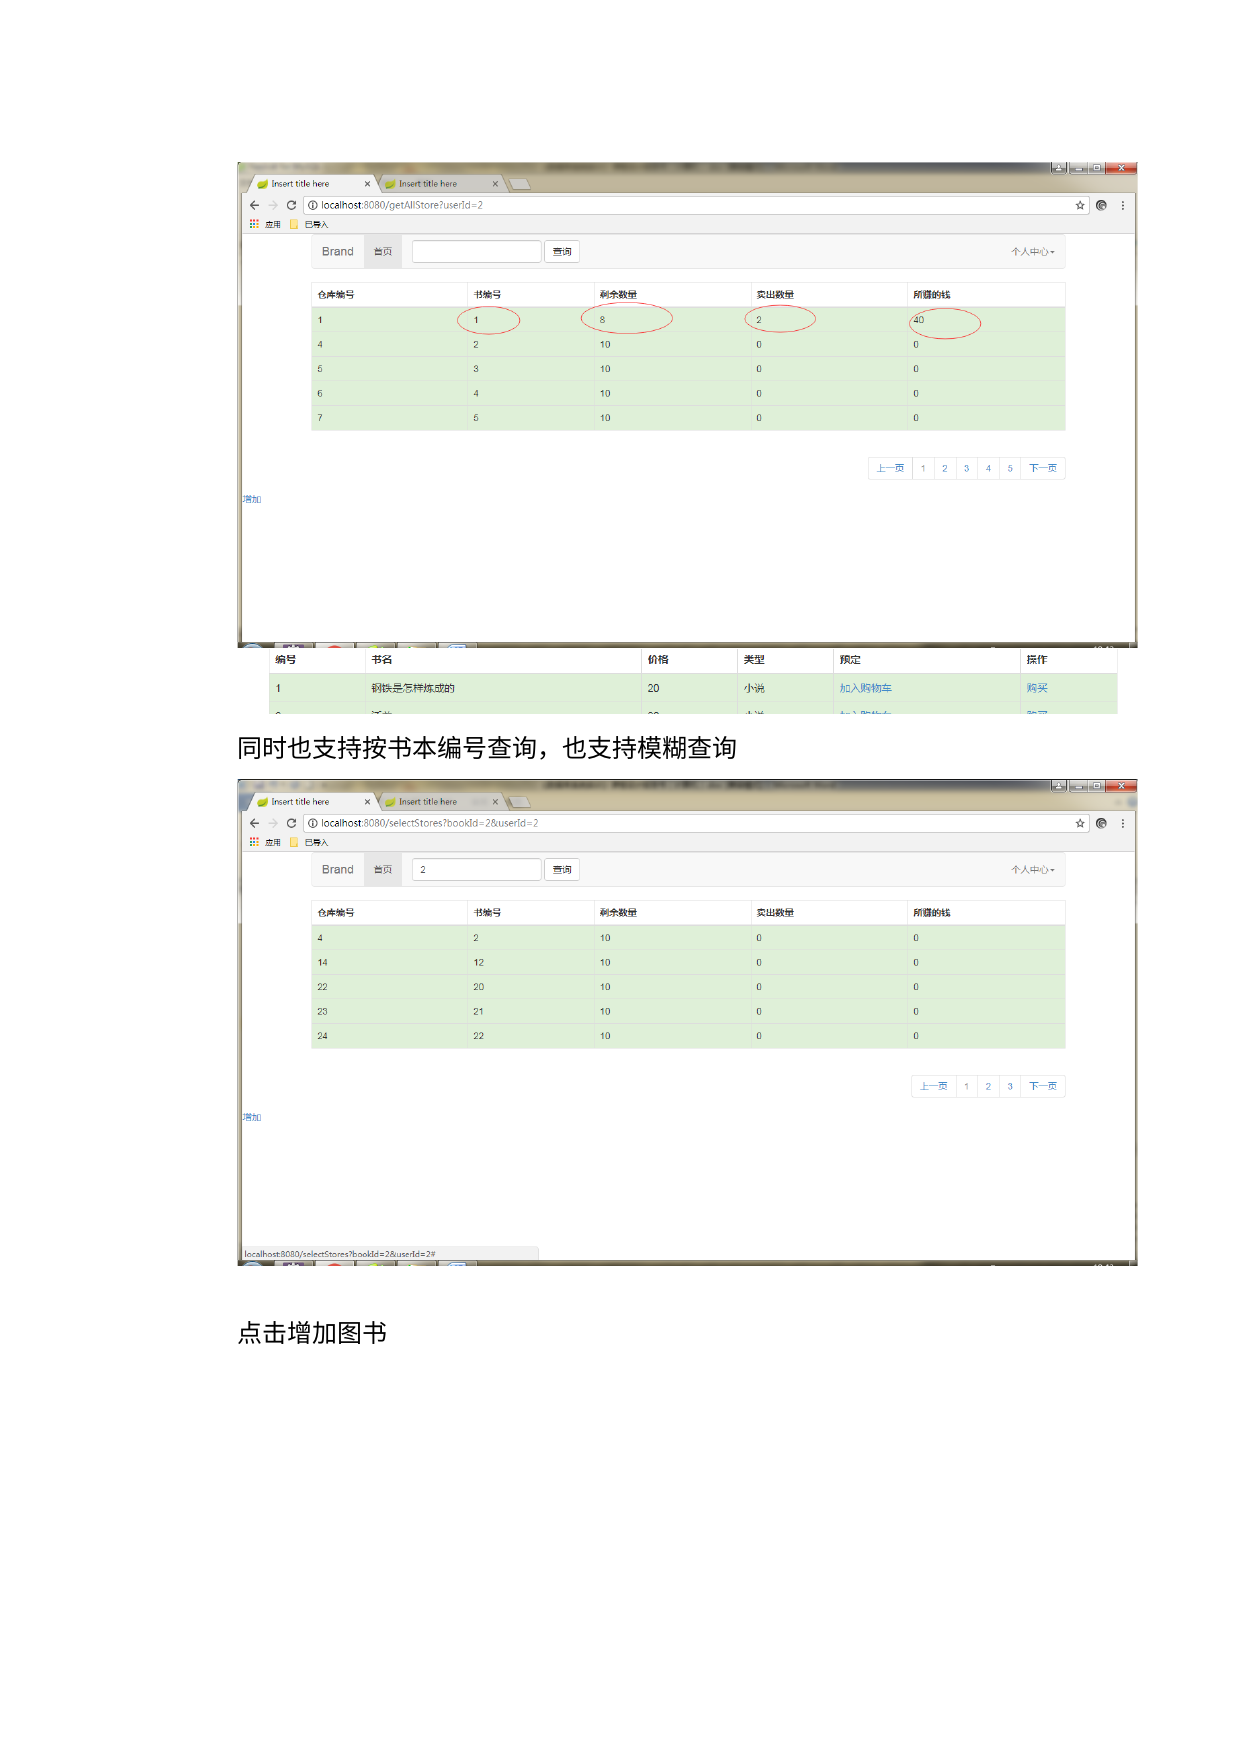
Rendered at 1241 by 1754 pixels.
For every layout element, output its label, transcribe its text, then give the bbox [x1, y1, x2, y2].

picture [237, 779, 1138, 1266]
text 同时也支持按书本编号查询，也支持模糊查询 [187, 714, 1053, 779]
picture [237, 649, 1138, 714]
text 点击增加图书 [187, 1299, 1053, 1364]
picture [237, 162, 1138, 648]
